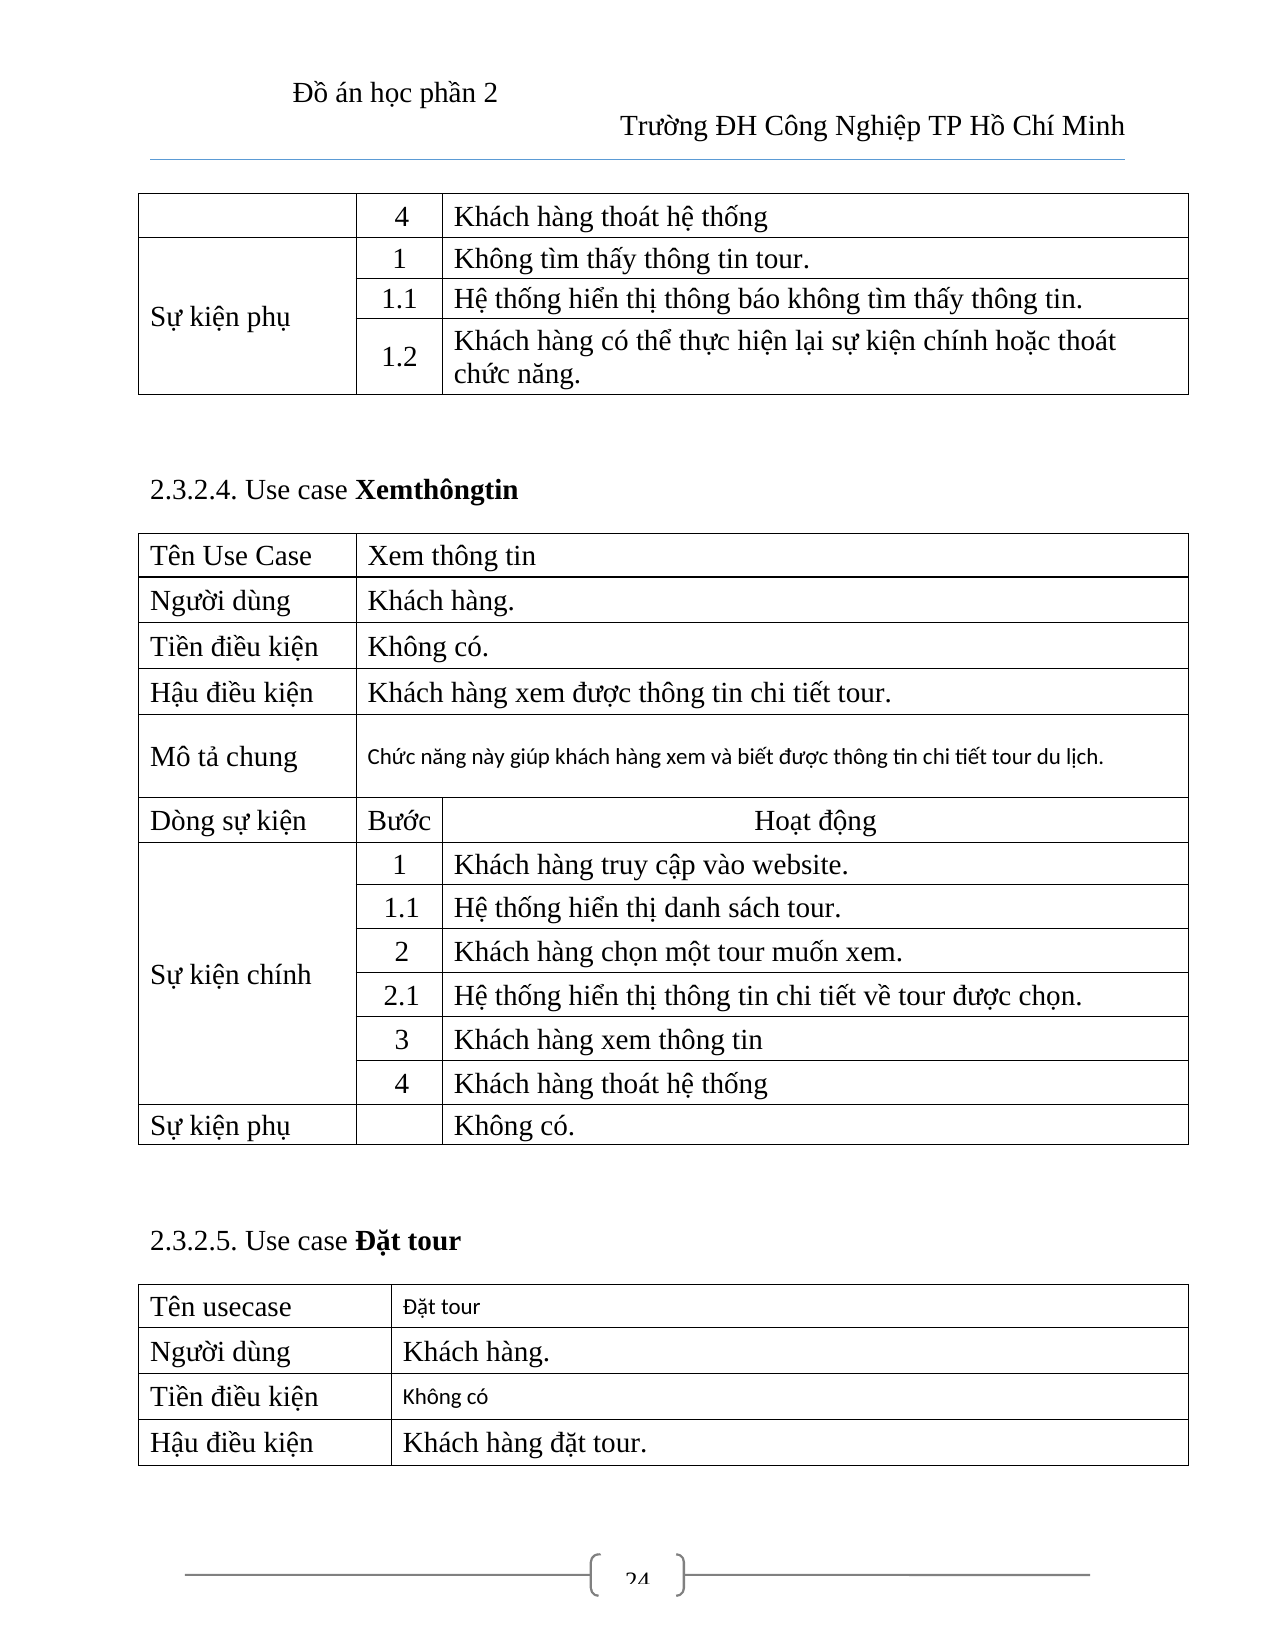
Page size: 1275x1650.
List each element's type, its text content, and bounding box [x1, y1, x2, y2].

table_cell Không có [392, 1374, 1188, 1419]
table_cell Khách hàng truy cập vào website. [443, 843, 1188, 884]
table_cell Mô tả chung [139, 715, 356, 797]
table_cell Người dùng [139, 578, 356, 622]
table_cell Chức năng này giúp khách hàng xem và biết được thông tin chi tiết tour du lịch. [357, 715, 1188, 797]
table_cell 4 [357, 194, 442, 237]
table_cell 3 [357, 1017, 442, 1060]
table_cell Hoạt động [443, 798, 1188, 842]
table_header Xem thông tin [357, 534, 1188, 576]
table_header Tên usecase [139, 1285, 391, 1327]
table_cell Không có. [443, 1105, 1188, 1144]
table_cell Người dùng [139, 1328, 391, 1373]
table_cell 1.1 [357, 279, 442, 318]
table_cell Khách hàng thoát hệ thống [443, 194, 1188, 237]
subtitle 2.3.2.4. Use case Xemthôngtin [150, 399, 1125, 506]
table_cell Sự kiện phụ [139, 1105, 356, 1144]
table_cell 2 [357, 929, 442, 972]
table_cell Bước [357, 798, 442, 842]
table_cell Khách hàng. [357, 578, 1188, 622]
table_cell 4 [357, 1061, 442, 1104]
table_cell Khách hàng có thể thực hiện lại sự kiện chính hoặc thoát chức năng. [443, 319, 1188, 393]
table_cell Không tìm thấy thông tin tour. [443, 238, 1188, 277]
table_cell Sự kiện chính [139, 843, 356, 1104]
table_cell Hậu điều kiện [139, 669, 356, 714]
table_cell Tiền điều kiện [139, 623, 356, 668]
table_cell Hệ thống hiển thị thông báo không tìm thấy thông tin. [443, 279, 1188, 318]
table_header Đặt tour [392, 1285, 1188, 1327]
table_cell Khách hàng đặt tour. [392, 1420, 1188, 1464]
table_cell Khách hàng. [392, 1328, 1188, 1373]
table_cell Dòng sự kiện [139, 798, 356, 842]
table_cell 1.2 [357, 319, 442, 393]
table_cell Khách hàng xem thông tin [443, 1017, 1188, 1060]
subtitle 2.3.2.5. Use case Đặt tour [150, 1149, 1125, 1256]
table_cell Hệ thống hiển thị thông tin chi tiết về tour được chọn. [443, 973, 1188, 1016]
table_cell Khách hàng thoát hệ thống [443, 1061, 1188, 1104]
table_cell 1.1 [357, 885, 442, 928]
table_cell Sự kiện phụ [139, 238, 356, 393]
table_cell Khách hàng xem được thông tin chi tiết tour. [357, 669, 1188, 714]
table_cell 1 [357, 238, 442, 277]
table_cell Khách hàng chọn một tour muốn xem. [443, 929, 1188, 972]
table_cell [357, 1105, 442, 1144]
table_cell Không có. [357, 623, 1188, 668]
table_cell Hệ thống hiển thị danh sách tour. [443, 885, 1188, 928]
table_cell Tiền điều kiện [139, 1374, 391, 1419]
table_cell 1 [357, 843, 442, 884]
table_cell 2.1 [357, 973, 442, 1016]
table_header Tên Use Case [139, 534, 356, 576]
table_cell Hậu điều kiện [139, 1420, 391, 1464]
